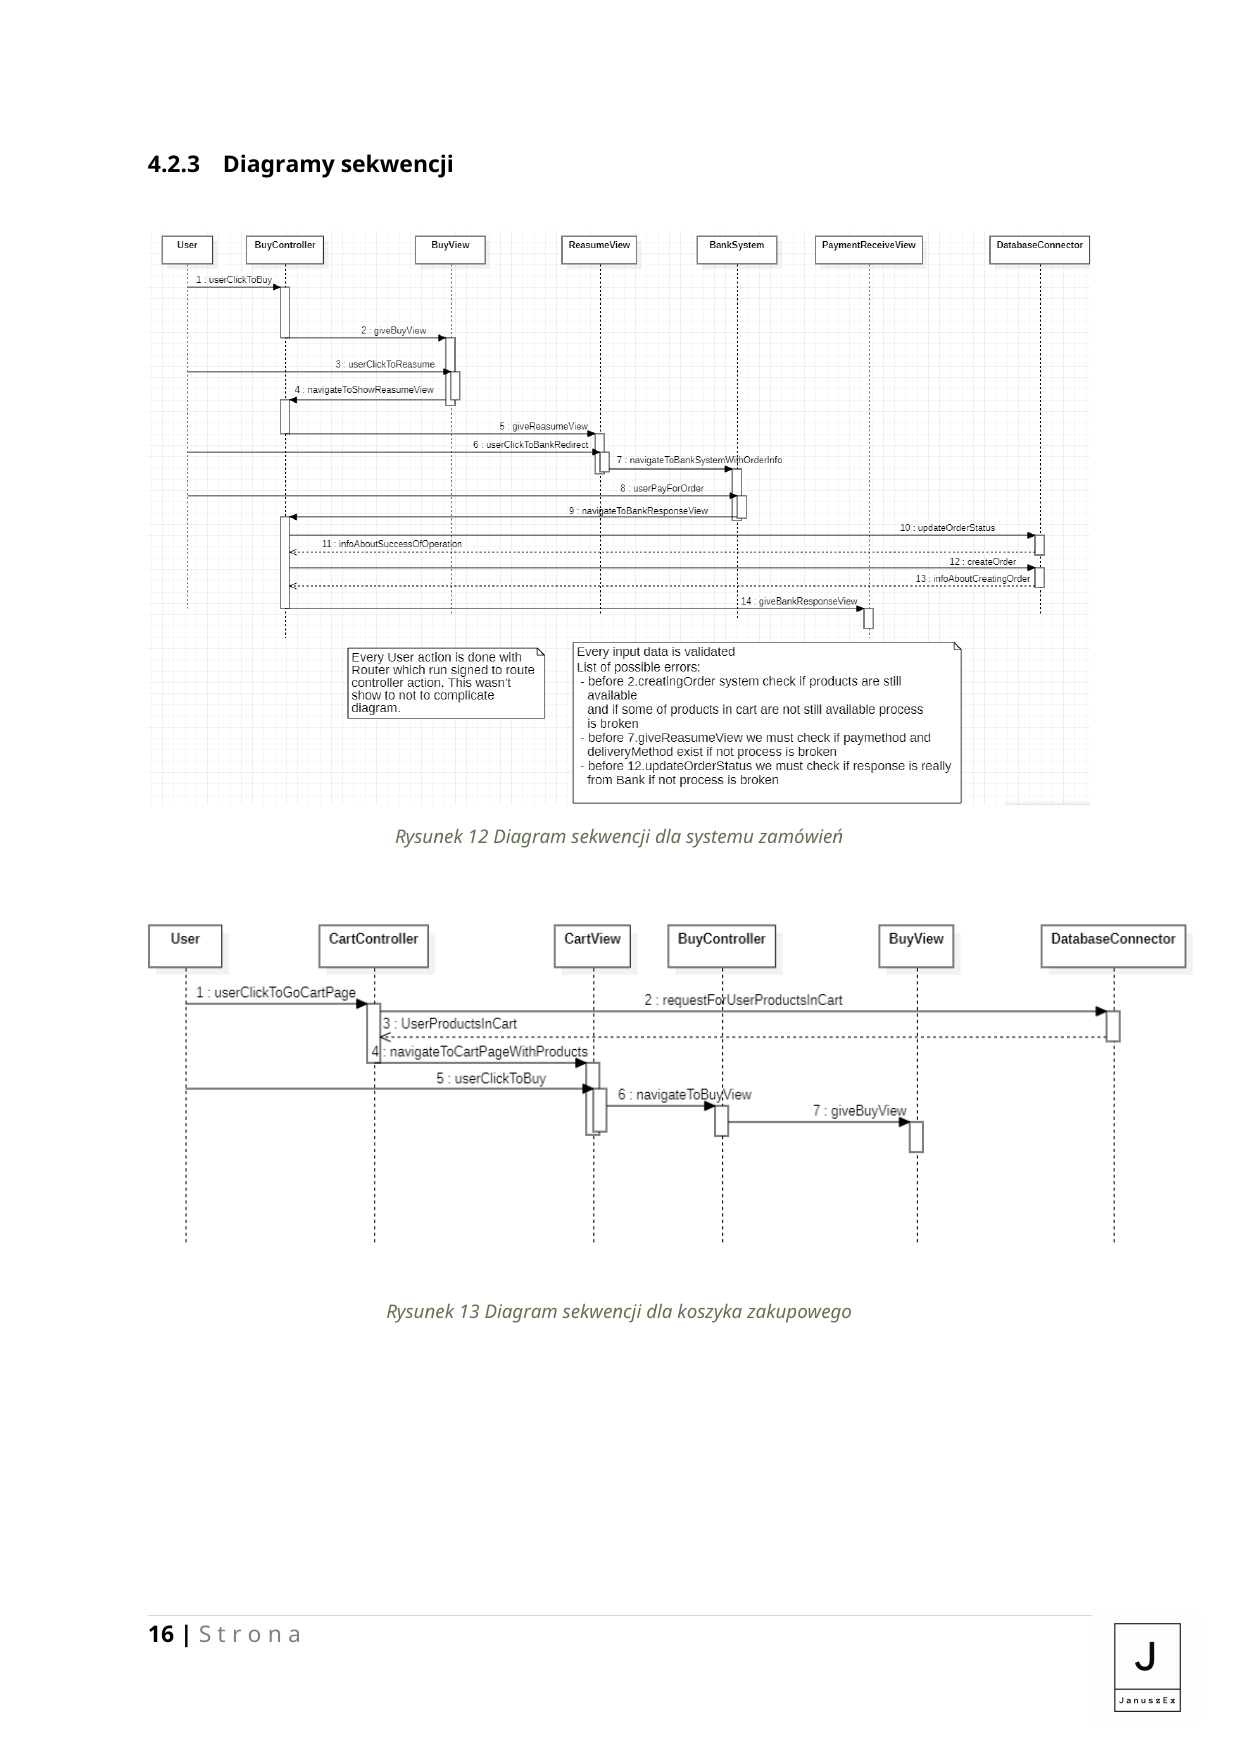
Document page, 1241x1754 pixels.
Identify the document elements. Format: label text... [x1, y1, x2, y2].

text Rysunek 12 Diagram sekwencji dla systemu zamówień [148, 823, 1092, 849]
text Rysunek 13 Diagram sekwencji dla koszyka zakupowego [148, 1299, 1092, 1324]
picture [1092, 1613, 1203, 1723]
picture [147, 920, 1208, 1280]
subtitle Diagramy sekwencji [148, 148, 1092, 179]
picture [147, 231, 1091, 805]
